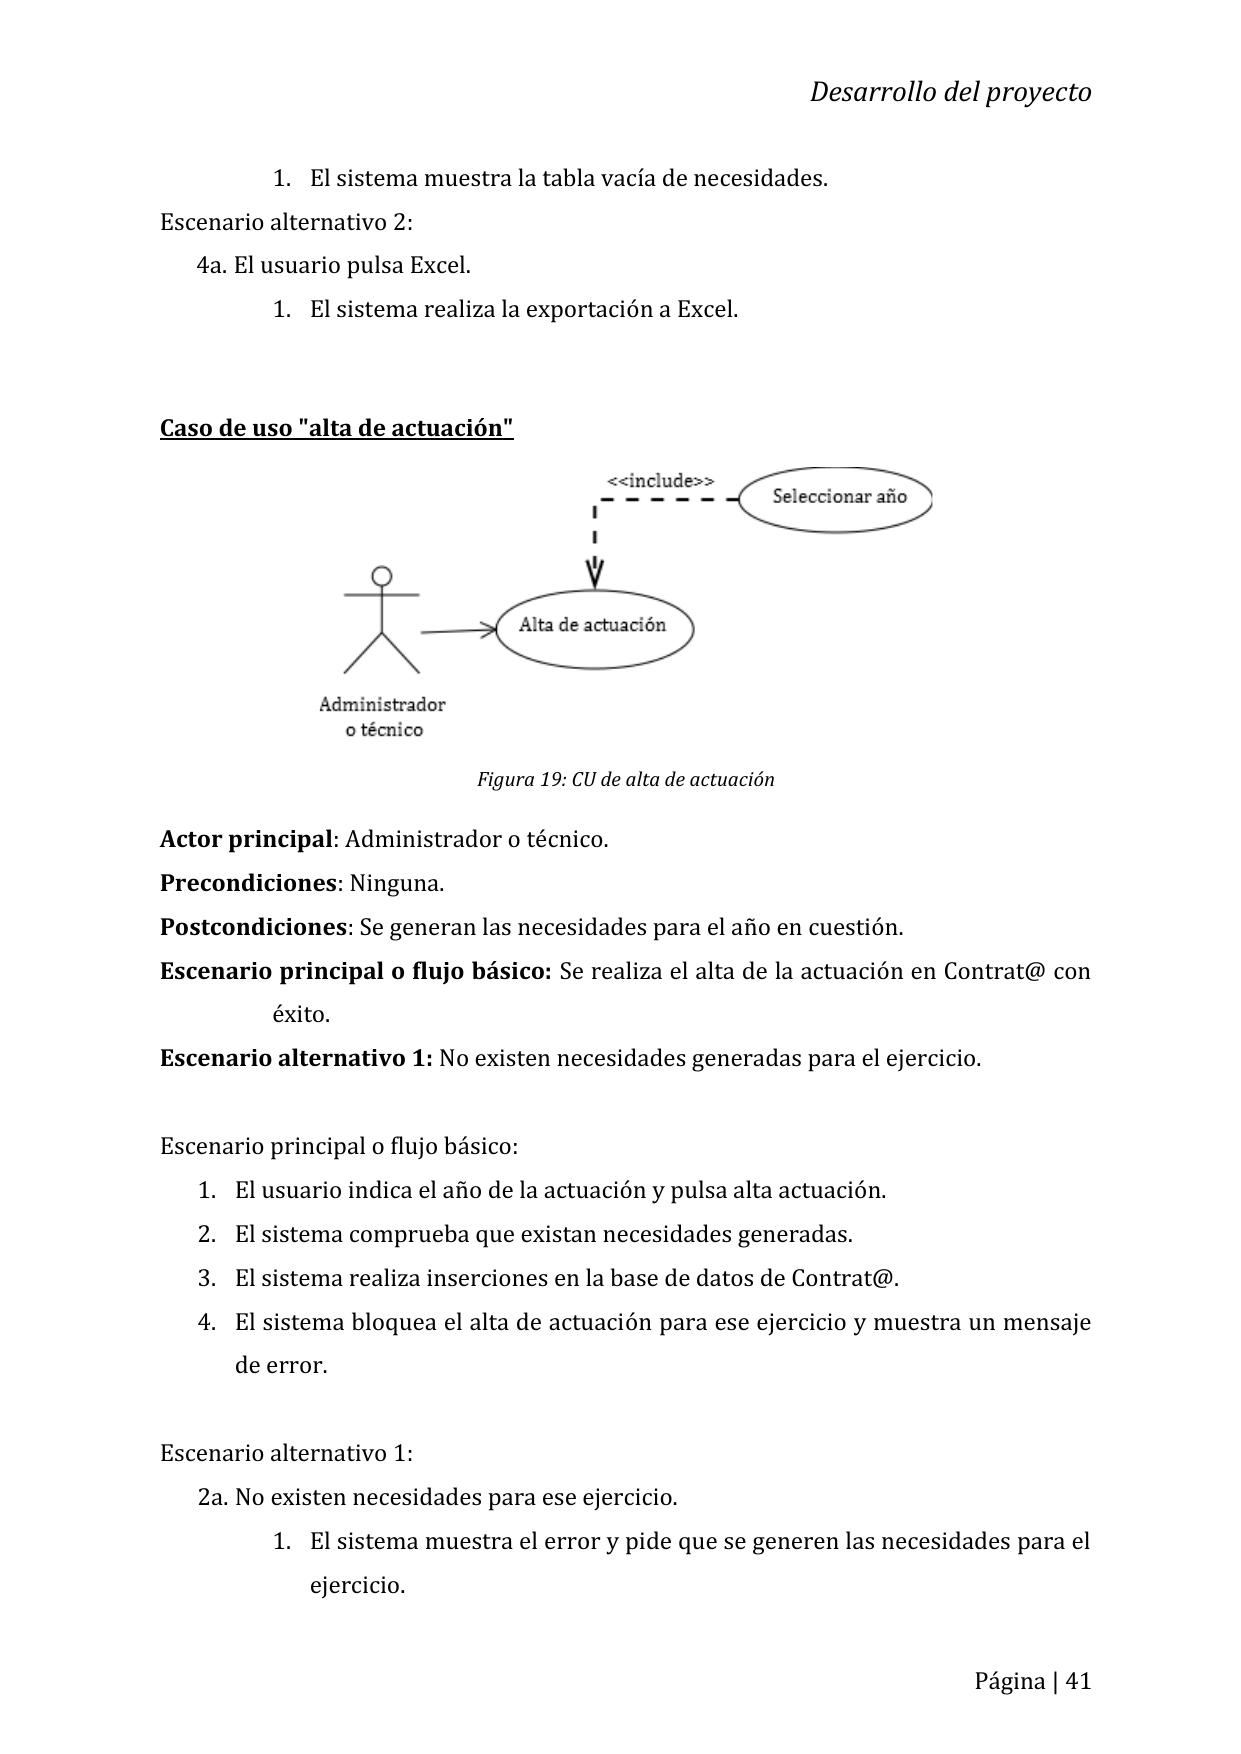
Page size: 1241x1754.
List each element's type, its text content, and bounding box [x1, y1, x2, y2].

text Escenario alternativo 1: No existen necesidades generadas para el ejercicio. [159, 1043, 1092, 1072]
text Escenario principal o flujo básico: Se realiza el alta de la actuación en Contrat@ con éxito. [159, 955, 1092, 1028]
text Actor principal: Administrador o técnico. [159, 824, 1092, 853]
picture [319, 467, 933, 741]
list El sistema muestra el error y pide que se generen las necesidades para el ejercicio. [272, 1525, 1092, 1598]
list El usuario pulsa Excel. [196, 250, 1092, 279]
text Escenario alternativo 1: [159, 1438, 1092, 1467]
list El sistema comprueba que existan necesidades generadas. [197, 1218, 1092, 1248]
list El sistema realiza inserciones en la base de datos de Contrat@. [197, 1262, 1092, 1292]
list El sistema realiza la exportación a Excel. [272, 294, 1092, 323]
list El sistema bloquea el alta de actuación para ese ejercicio y muestra un mensaje de error. [197, 1306, 1092, 1379]
list El usuario indica el año de la actuación y pulsa alta actuación. [197, 1174, 1092, 1204]
text Postcondiciones: Se generan las necesidades para el año en cuestión. [159, 911, 1092, 941]
text Escenario principal o flujo básico: [159, 1131, 1092, 1160]
text Caso de uso "alta de actuación" [159, 413, 1092, 442]
text Precondiciones: Ninguna. [159, 868, 1092, 897]
text Escenario alternativo 2: [159, 206, 1092, 236]
list El sistema muestra la tabla vacía de necesidades. [272, 162, 1092, 192]
list No existen necesidades para ese ejercicio. [197, 1482, 1092, 1511]
